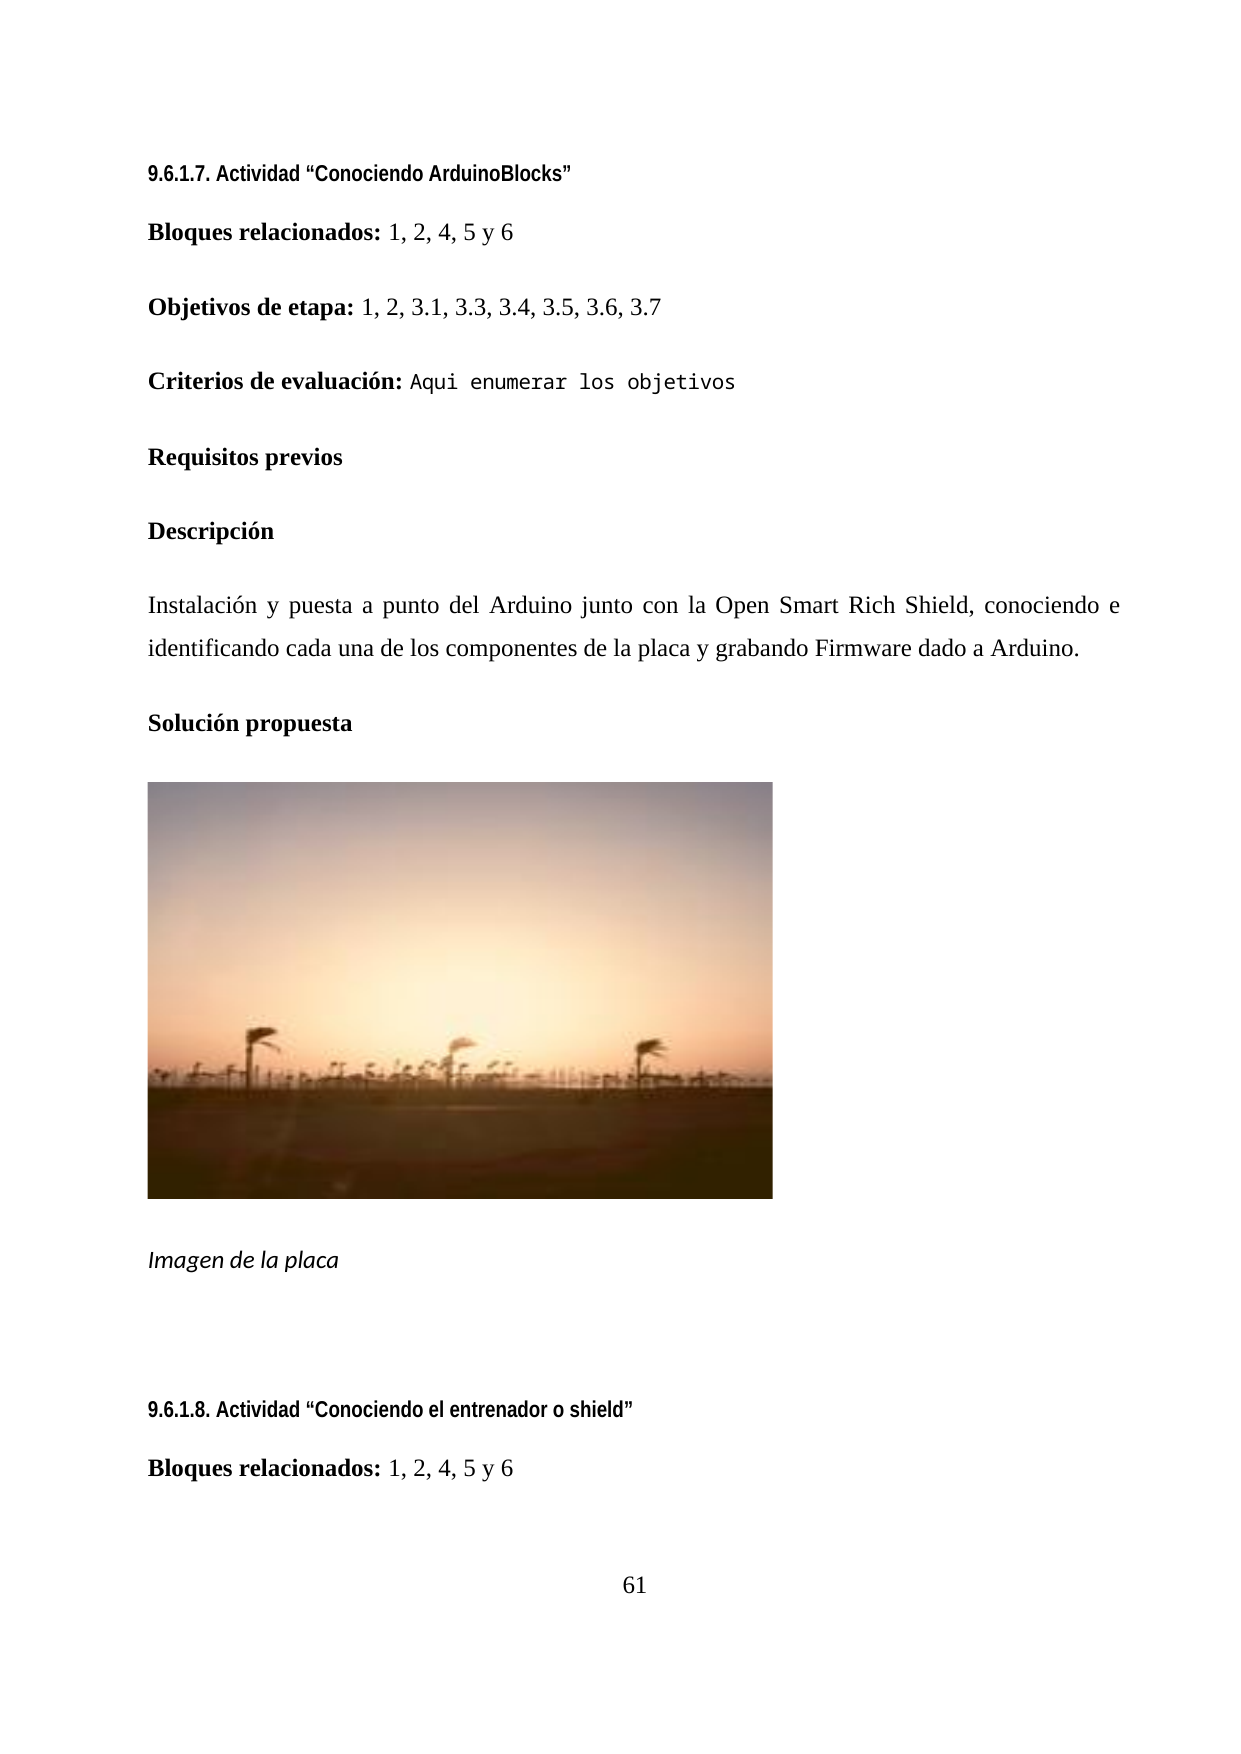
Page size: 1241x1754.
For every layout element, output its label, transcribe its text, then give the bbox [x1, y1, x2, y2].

text Descripción [148, 516, 1122, 545]
subtitle Actividad “Conociendo el entrenador o shield” [148, 1396, 1122, 1422]
text Instalación y puesta a punto del Arduino junto con la Open Smart Rich Shield, conociendo e identificando cada una de los componentes de la placa y grabando Firmware dado a Arduino. [148, 590, 1122, 662]
text Requisitos previos [148, 442, 1122, 470]
text Bloques relacionados: 1, 2, 4, 5 y 6 [148, 1453, 1122, 1482]
text Imagen de la placa [148, 1244, 1122, 1275]
text Objetivos de etapa: 1, 2, 3.1, 3.3, 3.4, 3.5, 3.6, 3.7 [148, 292, 1122, 321]
text Criterios de evaluación: Aqui enumerar los objetivos [148, 366, 1122, 396]
picture [147, 782, 773, 1199]
text Solución propuesta [148, 708, 1122, 737]
text Bloques relacionados: 1, 2, 4, 5 y 6 [148, 217, 1122, 246]
subtitle Actividad “Conociendo ArduinoBlocks” [148, 160, 1122, 186]
